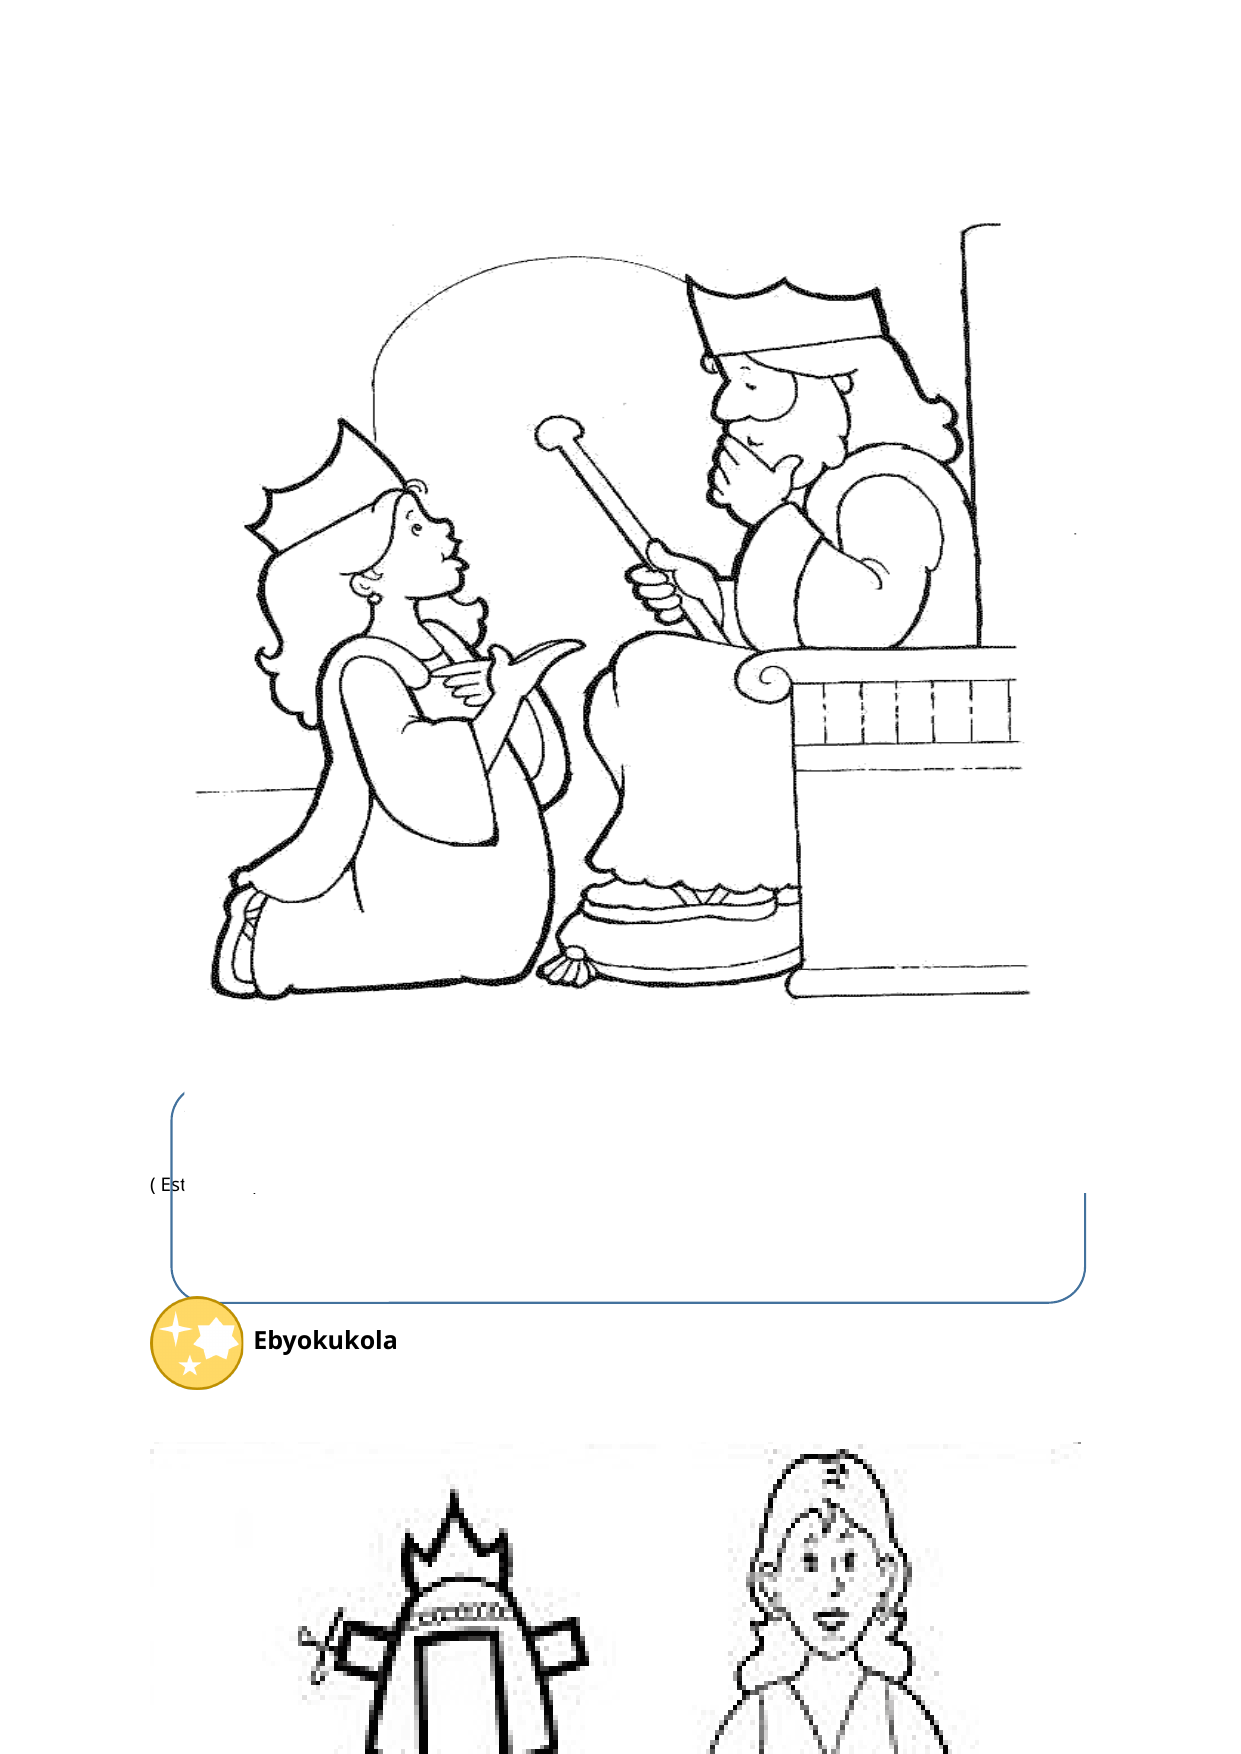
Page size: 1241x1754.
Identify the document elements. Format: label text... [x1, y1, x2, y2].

text Ne bwe kiba nti obwakabaka obutuukira ddala ku kitundu, bujja kuweebwa." ( Esther 5: 3) [173, 1138, 1084, 1197]
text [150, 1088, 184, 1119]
text Ebyokukola [244, 1322, 1090, 1356]
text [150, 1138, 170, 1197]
picture [150, 1442, 1081, 1754]
picture [150, 1296, 244, 1390]
picture [184, 181, 1091, 1193]
